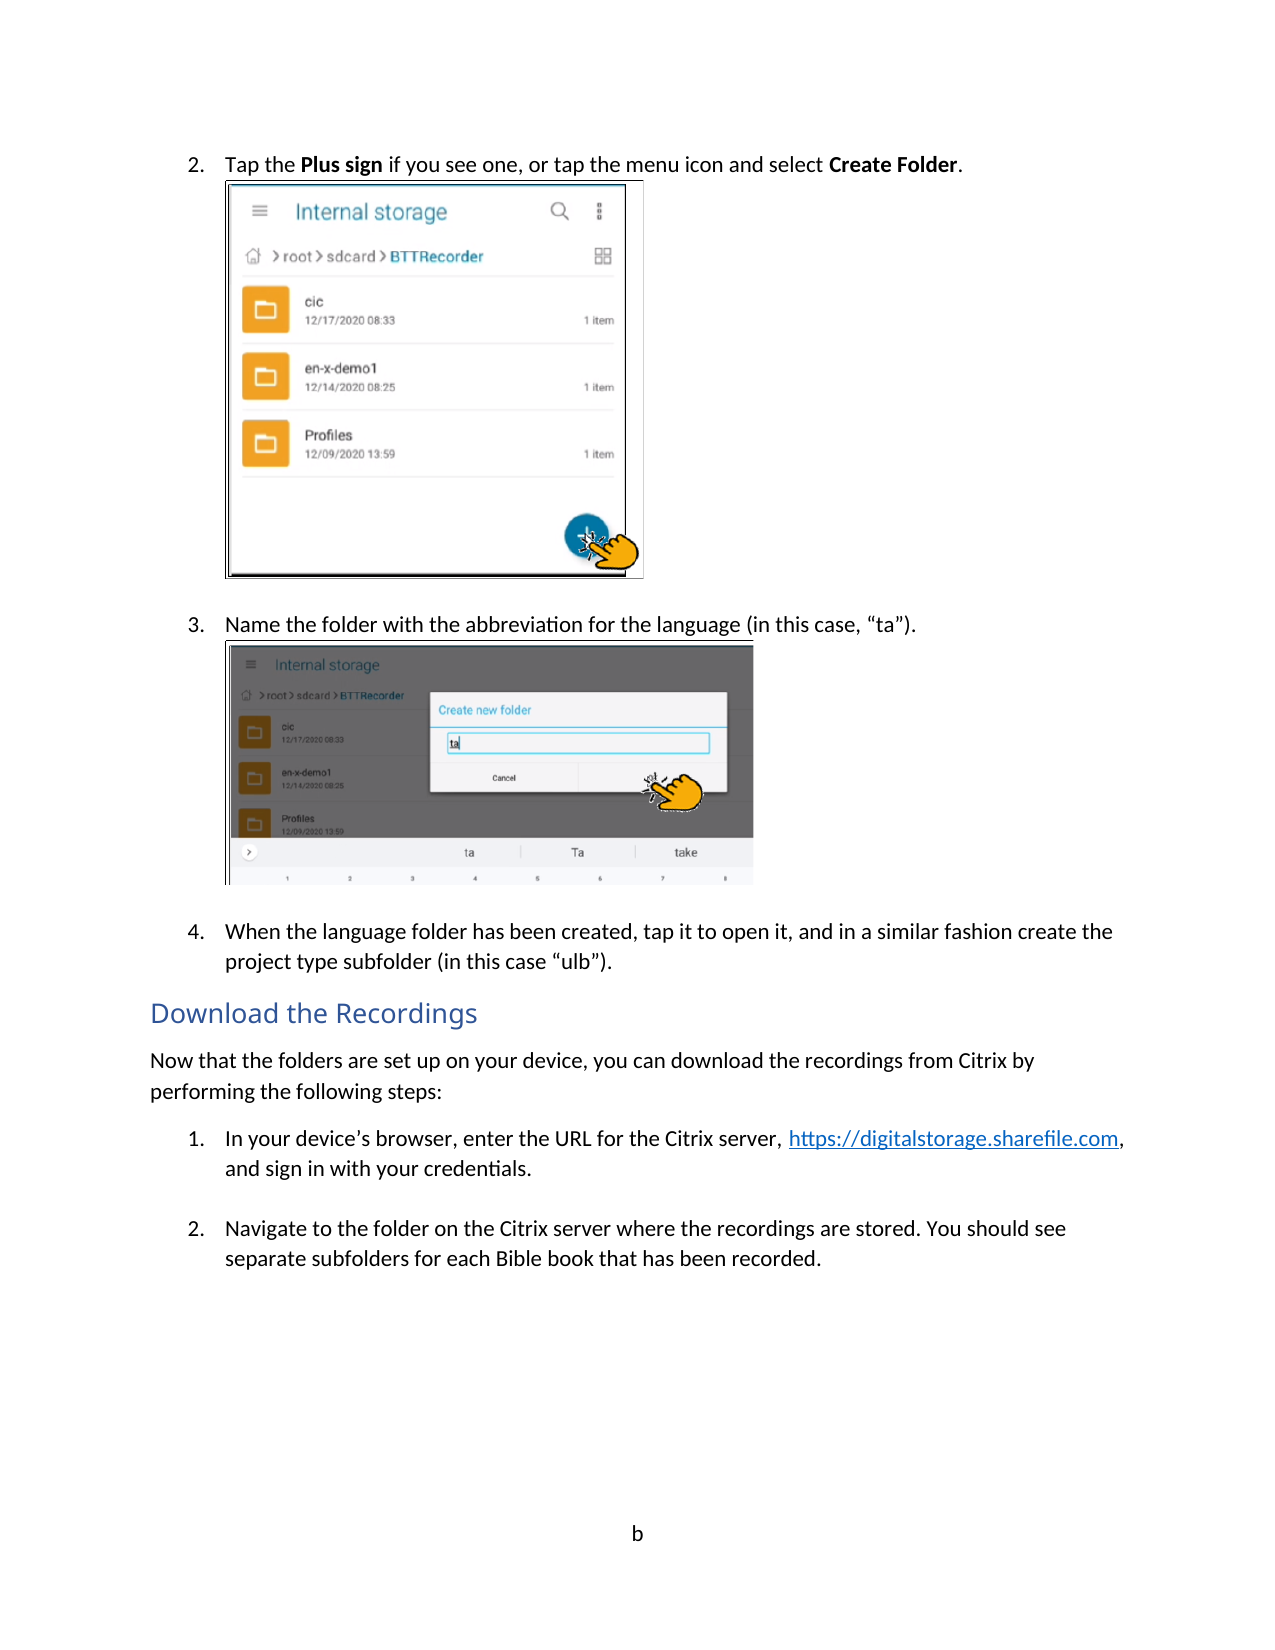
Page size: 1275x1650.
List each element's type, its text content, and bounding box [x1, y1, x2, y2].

text Now that the folders are set up on your device, you can download the recordings from Citrix by performing the following steps: [150, 1047, 1125, 1105]
picture [225, 640, 754, 885]
list When the language folder has been created, tap it to open it, and in a similar fashion create the project type subfolder (in this case “ulb”). [187, 917, 1125, 975]
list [187, 1214, 1125, 1272]
subtitle Download the Recordings [150, 994, 1125, 1031]
list In your device’s browser, enter the URL for the Citrix server, https://digitalstorage.sharefile.com, and sign in with your credentials. [187, 1124, 1125, 1212]
picture [225, 180, 644, 579]
